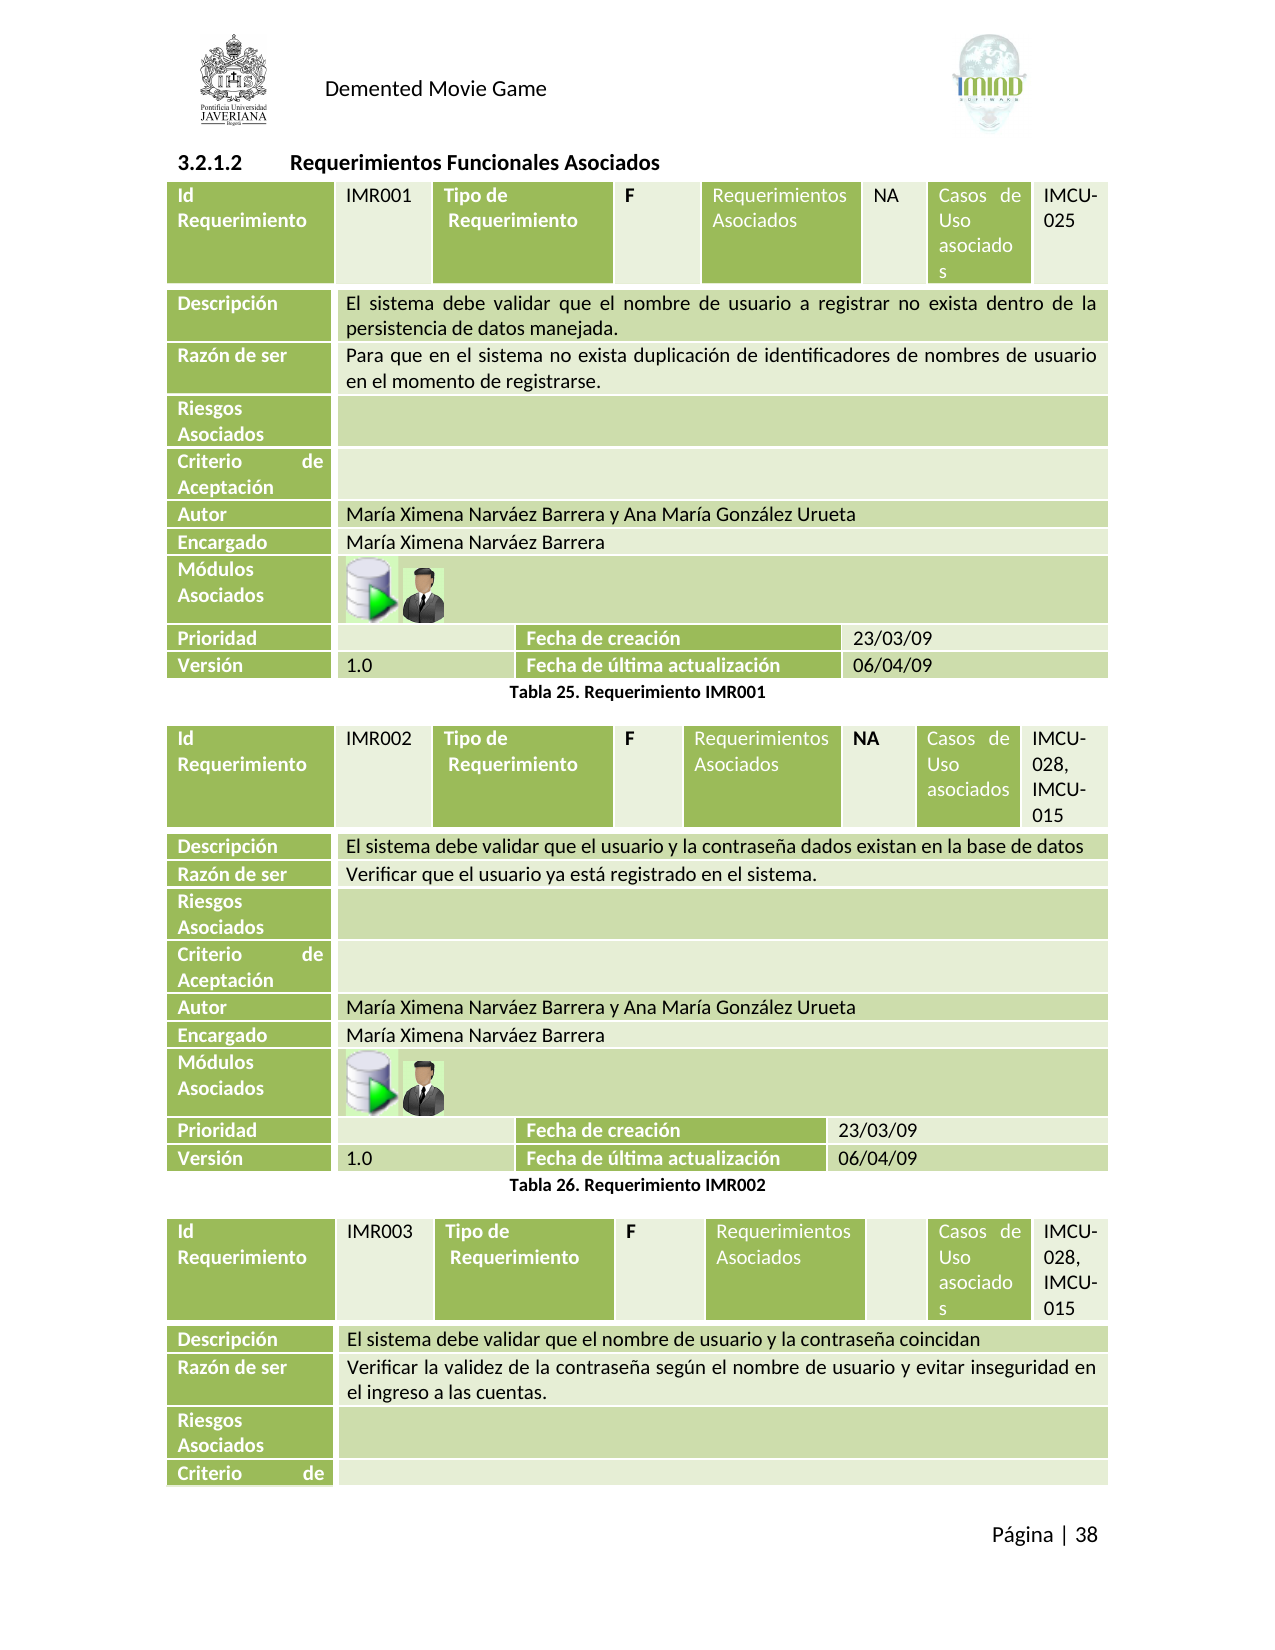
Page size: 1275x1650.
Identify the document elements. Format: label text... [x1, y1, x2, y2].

table_header Id Requerimiento [167, 1219, 335, 1320]
table_cell [338, 396, 1108, 446]
picture [345, 1049, 399, 1116]
picture [403, 1061, 444, 1116]
table_cell El sistema debe validar que el nombre de usuario y la contraseña coincidan [339, 1326, 1108, 1352]
table_cell [338, 556, 345, 623]
table_cell Encargado [167, 1022, 331, 1047]
table_cell Riesgos Asociados [167, 396, 331, 446]
table_cell [338, 625, 514, 650]
table_header IMCU-028, IMCU-015 [1022, 726, 1108, 827]
table_cell Descripción [167, 1326, 333, 1352]
table_cell Fecha de última actualización [516, 1145, 826, 1171]
table_header Requerimientos Asociados [706, 1219, 865, 1320]
table_cell [399, 556, 1108, 623]
table_cell Autor [167, 501, 331, 527]
table_cell Descripción [167, 290, 331, 341]
table_cell Descripción [167, 834, 331, 859]
table_cell Prioridad [167, 1118, 331, 1143]
table_cell Prioridad [167, 625, 331, 650]
subtitle Requerimientos Funcionales Asociados [177, 148, 1098, 176]
table_cell [338, 941, 1108, 992]
table_cell 23/03/09 [842, 625, 1108, 650]
table_cell Verificar la validez de la contraseña según el nombre de usuario y evitar inseguridad en el ingreso a las cuentas. [339, 1354, 1108, 1405]
table_cell María Ximena Narváez Barrera [338, 529, 1108, 554]
table_cell María Ximena Narváez Barrera y Ana María González Urueta [338, 501, 1108, 527]
table_header Casos de Uso asociados [928, 1219, 1031, 1320]
table_cell Autor [167, 994, 331, 1020]
table_cell El sistema debe validar que el usuario y la contraseña dados existan en la base de datos [338, 834, 1108, 859]
table_header IMR003 [337, 1219, 433, 1320]
text Tabla 26. Requerimiento IMR002 [177, 1173, 1098, 1196]
table_cell 06/04/09 [843, 652, 1108, 678]
table_header NA [863, 182, 926, 283]
table_cell Versión [167, 1145, 331, 1171]
picture [951, 34, 1033, 138]
table_header Casos de Uso asociados [928, 182, 1031, 283]
table_header F [615, 726, 682, 827]
table_cell Verificar que el usuario ya está registrado en el sistema. [338, 861, 1108, 886]
table_header Tipo de Requerimiento [433, 182, 613, 283]
table_header F [615, 182, 700, 283]
table_cell 06/04/09 [828, 1145, 1108, 1171]
table_cell Encargado [167, 529, 331, 554]
table_cell Razón de ser [167, 1354, 333, 1405]
table_cell Para que en el sistema no exista duplicación de identificadores de nombres de usuario en el momento de registrarse. [338, 343, 1108, 393]
table_cell Riesgos Asociados [167, 1407, 333, 1458]
table_cell Módulos Asociados [167, 556, 331, 623]
table_header NA [843, 726, 915, 827]
table_header Id Requerimiento [167, 182, 334, 283]
table_cell 23/03/09 [828, 1118, 1108, 1143]
table_cell [338, 1118, 514, 1143]
table_cell [338, 1049, 345, 1116]
table_header Tipo de Requerimiento [433, 726, 613, 827]
table_cell María Ximena Narváez Barrera [338, 1022, 1108, 1047]
table_cell [339, 1460, 1108, 1485]
picture [403, 568, 444, 623]
table_cell [338, 449, 1108, 499]
table_cell Criterio de Aceptación [167, 941, 331, 992]
table_header IMR001 [336, 182, 431, 283]
table_cell Razón de ser [167, 343, 331, 393]
table_cell María Ximena Narváez Barrera y Ana María González Urueta [338, 994, 1108, 1020]
table_header IMCU-025 [1034, 182, 1108, 283]
table_cell Fecha de creación [516, 625, 841, 650]
picture [345, 556, 399, 623]
table_header Id Requerimiento [167, 726, 334, 827]
table_header Casos de Uso asociados [917, 726, 1020, 827]
table_header Requerimientos Asociados [702, 182, 861, 283]
table_cell Versión [167, 652, 331, 678]
table_cell Razón de ser [167, 861, 331, 886]
table_cell Riesgos Asociados [167, 889, 331, 939]
table_cell 1.0 [338, 652, 514, 678]
table_header Tipo de Requerimiento [435, 1219, 614, 1320]
table_cell Fecha de última actualización [516, 652, 841, 678]
table_cell [339, 1407, 1108, 1458]
table_header IMR002 [336, 726, 431, 827]
table_header F [616, 1219, 704, 1320]
table_cell Fecha de creación [516, 1118, 826, 1143]
table_header Requerimientos Asociados [684, 726, 841, 827]
table_cell Criterio de Aceptación [167, 1460, 333, 1485]
table_cell 1.0 [338, 1145, 514, 1171]
text Tabla 25. Requerimiento IMR001 [177, 680, 1098, 703]
table_cell Criterio de Aceptación [167, 449, 331, 499]
table_cell El sistema debe validar que el nombre de usuario a registrar no exista dentro de la persistencia de datos manejada. [338, 290, 1108, 341]
table_cell [399, 1049, 1108, 1116]
table_header IMCU-028, IMCU-015 [1034, 1219, 1108, 1320]
table_header [867, 1219, 926, 1320]
picture [200, 34, 267, 126]
table_cell Módulos Asociados [167, 1049, 331, 1116]
table_cell [338, 889, 1108, 939]
